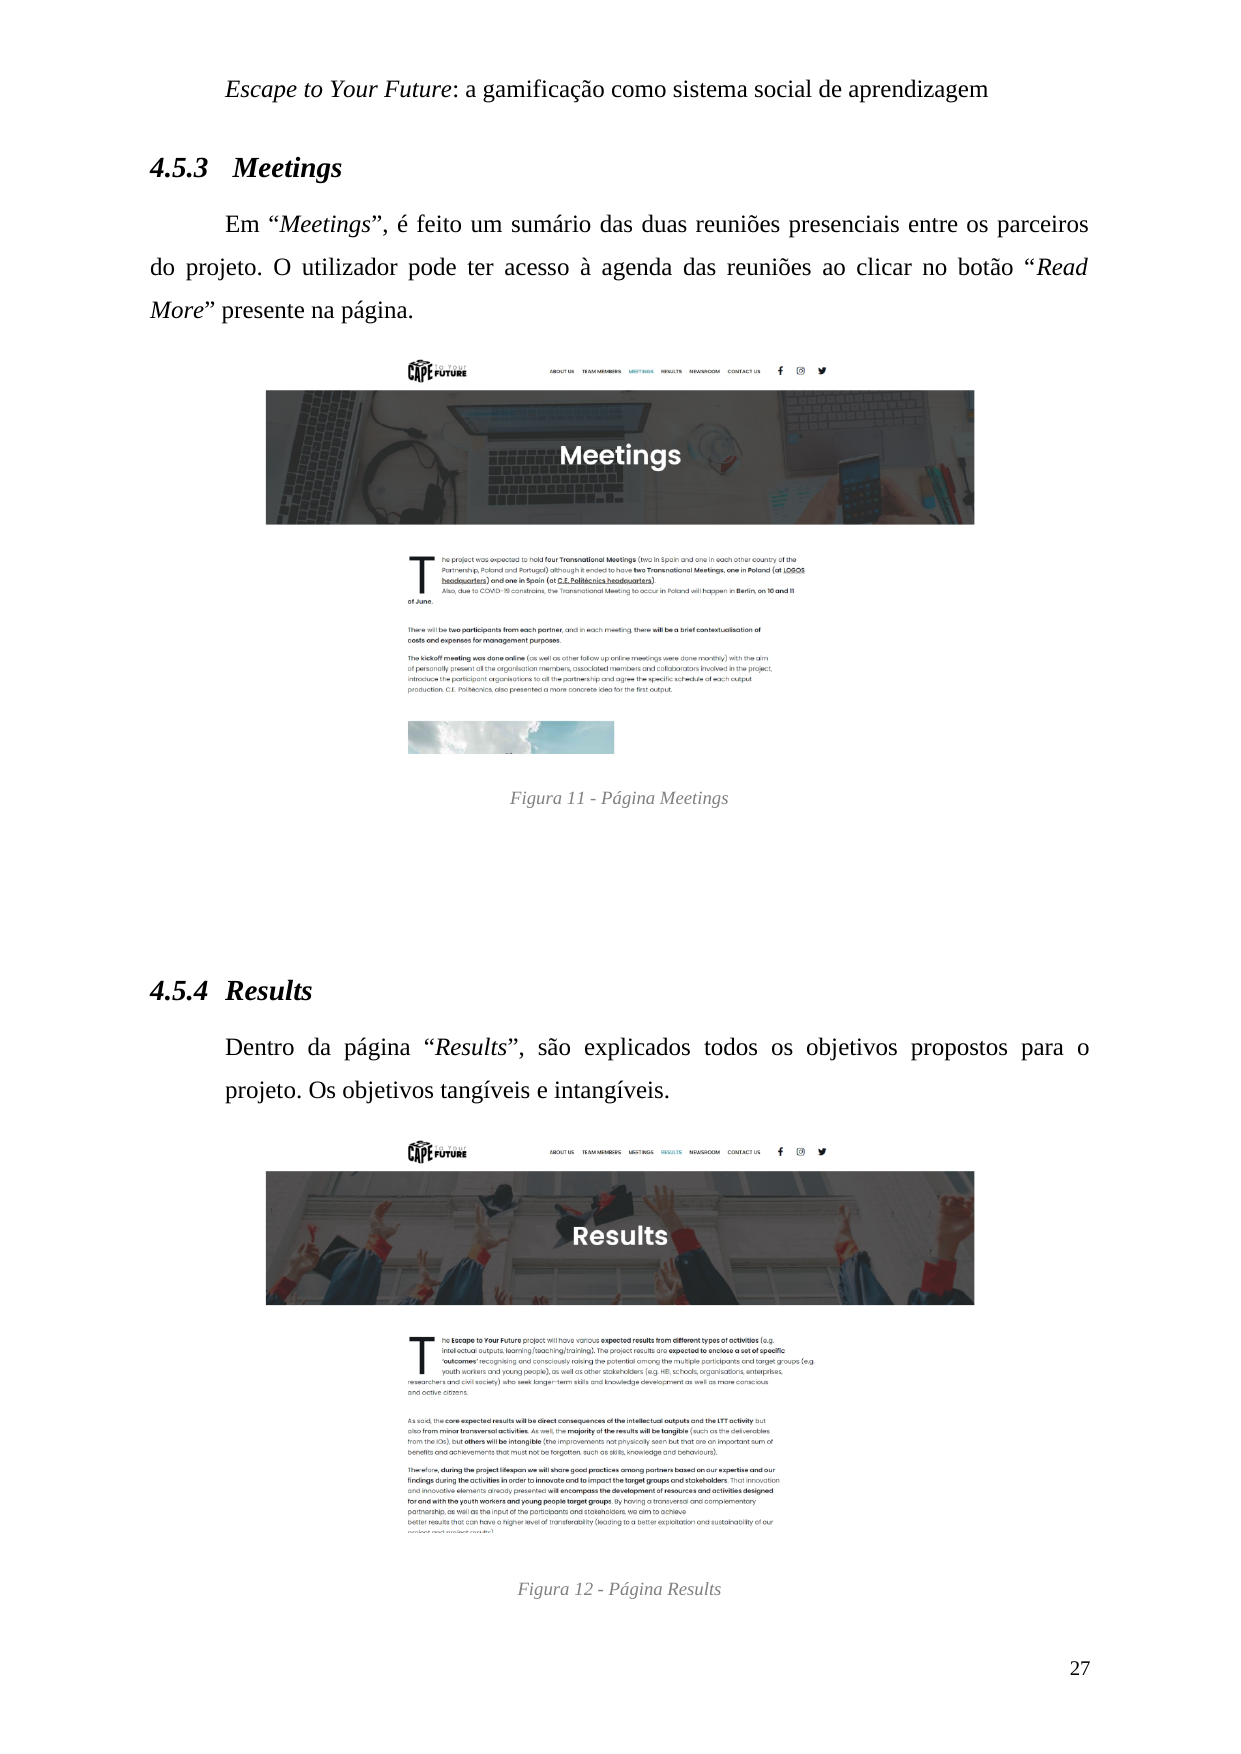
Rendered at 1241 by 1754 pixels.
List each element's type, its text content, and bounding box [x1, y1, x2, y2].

text Em “Meetings”, é feito um sumário das duas reuniões presenciais entre os parceiros do projeto. O utilizador pode ter acesso à agenda das reuniões ao clicar no botão “Read More” presente na página. [150, 209, 1090, 324]
picture [265, 1134, 975, 1533]
subtitle Results [150, 973, 1090, 1006]
text Dentro da página “Results”, são explicados todos os objetivos propostos para o projeto. Os objetivos tangíveis e intangíveis. [225, 1032, 1090, 1103]
subtitle Meetings [150, 150, 1090, 183]
picture [265, 355, 975, 754]
